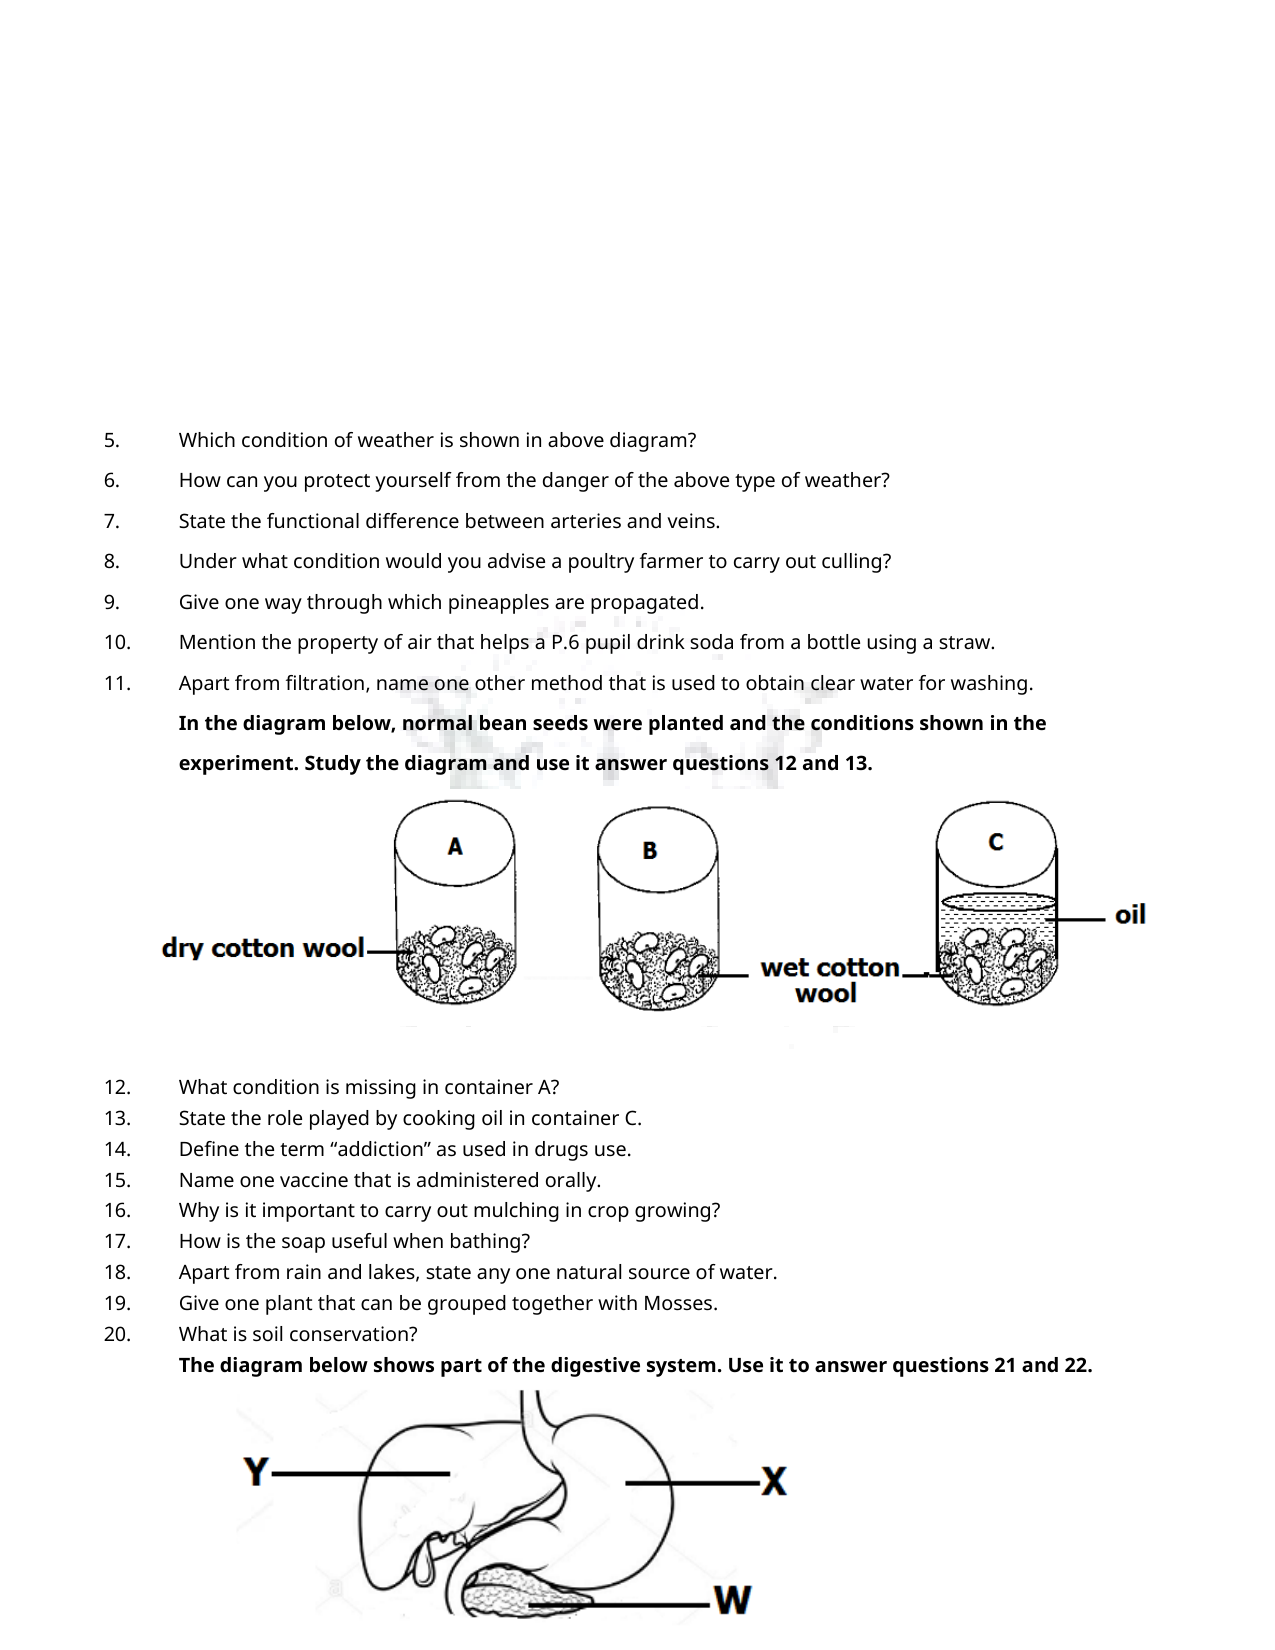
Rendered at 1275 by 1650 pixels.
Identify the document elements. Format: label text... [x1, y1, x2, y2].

text 16. Why is it important to carry out mulching in crop growing? [103, 1197, 1153, 1224]
picture [236, 1378, 801, 1644]
text 19. Give one plant that can be grouped together with Mosses. [103, 1289, 1153, 1317]
text 5. Which condition of weather is shown in above diagram? [103, 426, 1153, 453]
text 13. State the role played by cooking oil in container C. [103, 1104, 1153, 1131]
text 14. Define the term “addiction” as used in drugs use. [103, 1135, 1153, 1162]
text 20. What is soil conservation? [103, 1321, 1153, 1347]
text 8. Under what condition would you advise a poultry farmer to carry out culling? [103, 548, 1153, 574]
text In the diagram below, normal bean seeds were planted and the conditions shown in the experiment. Study the diagram and use it answer questions 12 and 13. [178, 709, 1153, 777]
text The diagram below shows part of the digestive system. Use it to answer questions 21 and 22. [178, 1351, 1153, 1378]
text 17. How is the soap useful when bathing? [103, 1228, 1153, 1255]
picture [150, 789, 1154, 1026]
text 18. Apart from rain and lakes, state any one natural source of water. [103, 1259, 1153, 1286]
text 10. Mention the property of air that helps a P.6 pupil drink soda from a bottle using a straw. [103, 628, 1153, 655]
text 6. How can you protect yourself from the danger of the above type of weather? [103, 467, 1153, 494]
text 11. Apart from filtration, name one other method that is used to obtain clear water for washing. [103, 669, 1153, 696]
text 12. What condition is missing in container A? [103, 1073, 1153, 1100]
text 7. State the functional difference between arteries and veins. [103, 507, 1153, 534]
text 9. Give one way through which pineapples are propagated. [103, 588, 1153, 615]
text 15. Name one vaccine that is administered orally. [103, 1166, 1153, 1193]
